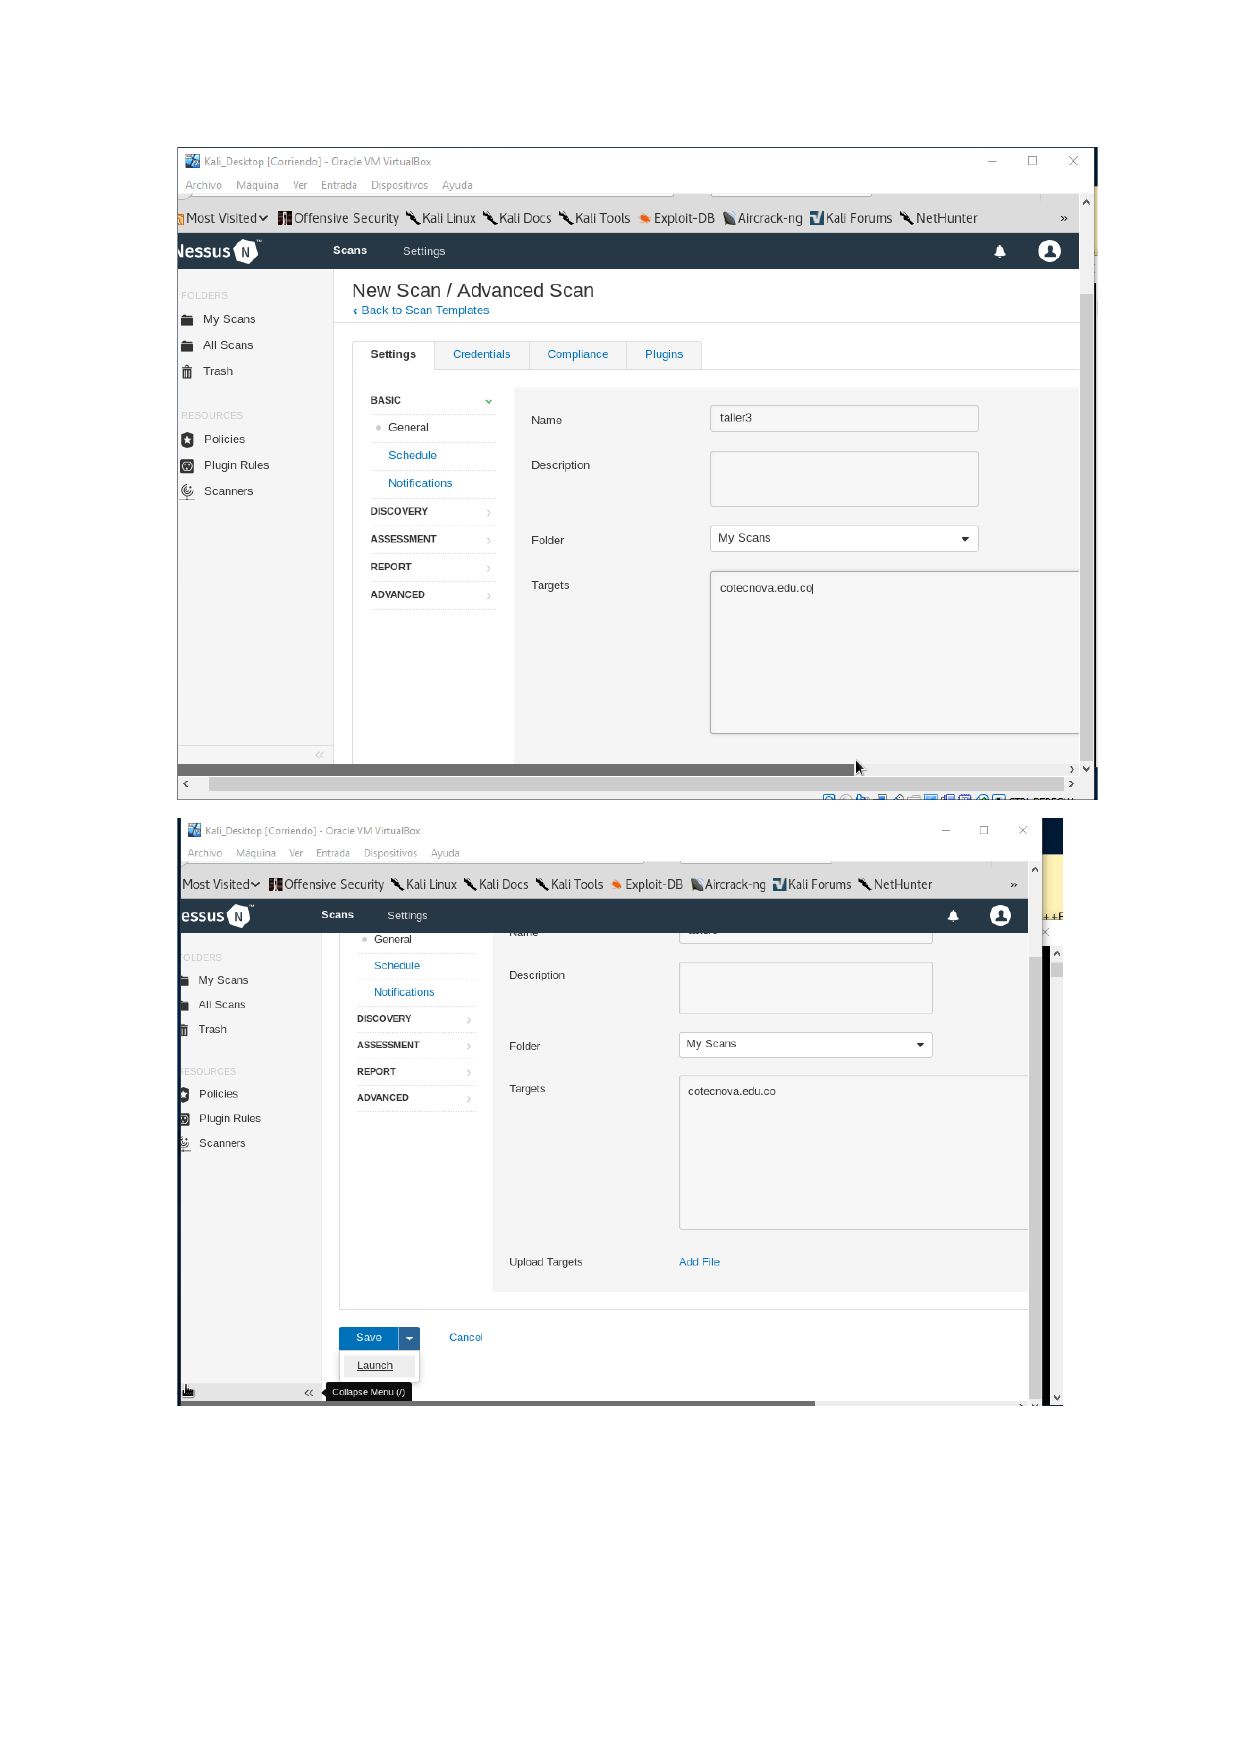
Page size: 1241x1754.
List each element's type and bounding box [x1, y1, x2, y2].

picture [177, 818, 1063, 1406]
picture [177, 147, 1098, 800]
